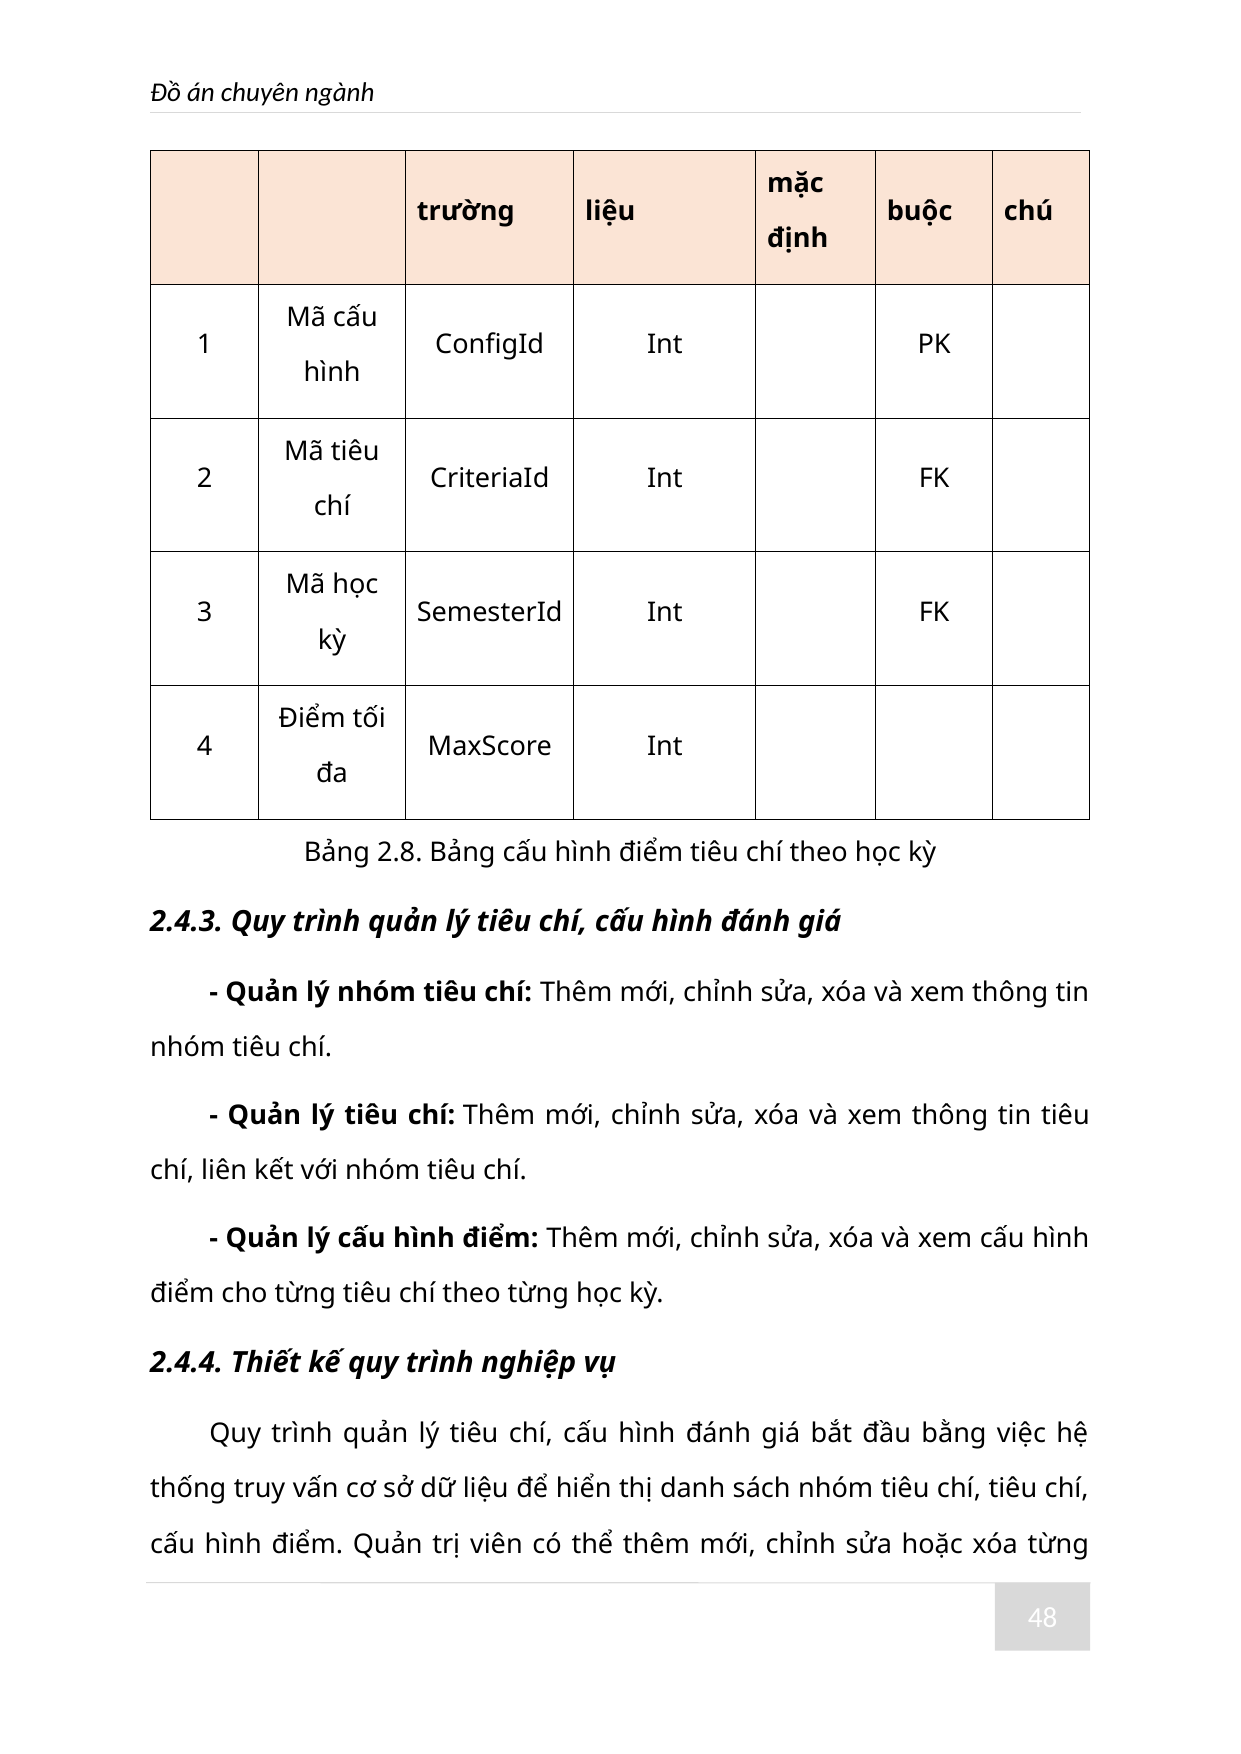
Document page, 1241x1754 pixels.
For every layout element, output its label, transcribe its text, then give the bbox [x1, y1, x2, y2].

table_header Mô tả [259, 151, 405, 284]
table_cell Int [574, 285, 755, 417]
table_cell [756, 285, 875, 417]
table_header Kiểu dữ liệu [574, 151, 755, 284]
table_cell Int [574, 419, 755, 551]
table_cell [993, 552, 1089, 685]
table_cell Mã học kỳ [259, 552, 405, 685]
table_cell Int [574, 552, 755, 685]
table_cell 1 [151, 285, 258, 417]
table_cell 2 [151, 419, 258, 551]
table_cell [756, 686, 875, 819]
table_cell [756, 552, 875, 685]
table_cell FK [876, 419, 992, 551]
table_cell 3 [151, 552, 258, 685]
subtitle 2.4.4. Thiết kế quy trình nghiệp vụ [150, 1341, 1090, 1381]
text - Quản lý cấu hình điểm: Thêm mới, chỉnh sửa, xóa và xem cấu hình điểm cho từng tiêu chí theo từng học kỳ. [150, 1218, 1090, 1311]
table_header Tên trường [406, 151, 573, 284]
table_cell Mã cấu hình [259, 285, 405, 417]
table_cell PK [876, 285, 992, 417]
table_header STT [151, 151, 258, 284]
table_cell Int [574, 686, 755, 819]
table_cell [756, 419, 875, 551]
subtitle 2.4.3. Quy trình quản lý tiêu chí, cấu hình đánh giá [150, 900, 1090, 940]
table_cell CriteriaId [406, 419, 573, 551]
table_cell FK [876, 552, 992, 685]
table_cell [993, 686, 1089, 819]
text Bảng 2.8. Bảng cấu hình điểm tiêu chí theo học kỳ [150, 832, 1090, 869]
table_cell [993, 419, 1089, 551]
table_cell 4 [151, 686, 258, 819]
table_cell Điểm tối đa [259, 686, 405, 819]
table_cell MaxScore [406, 686, 573, 819]
table_cell Mã tiêu chí [259, 419, 405, 551]
table_cell [876, 686, 992, 819]
text - Quản lý nhóm tiêu chí: Thêm mới, chỉnh sửa, xóa và xem thông tin nhóm tiêu chí. [150, 972, 1090, 1064]
table_cell ConfigId [406, 285, 573, 417]
table_header Giá trị mặc định [756, 151, 875, 284]
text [150, 1413, 1090, 1561]
table_cell [993, 285, 1089, 417]
table_cell SemesterId [406, 552, 573, 685]
table_header Ghi chú [993, 151, 1089, 284]
text - Quản lý tiêu chí: Thêm mới, chỉnh sửa, xóa và xem thông tin tiêu chí, liên kết với nhóm tiêu chí. [150, 1095, 1090, 1187]
table_header Ràng buộc [876, 151, 992, 284]
